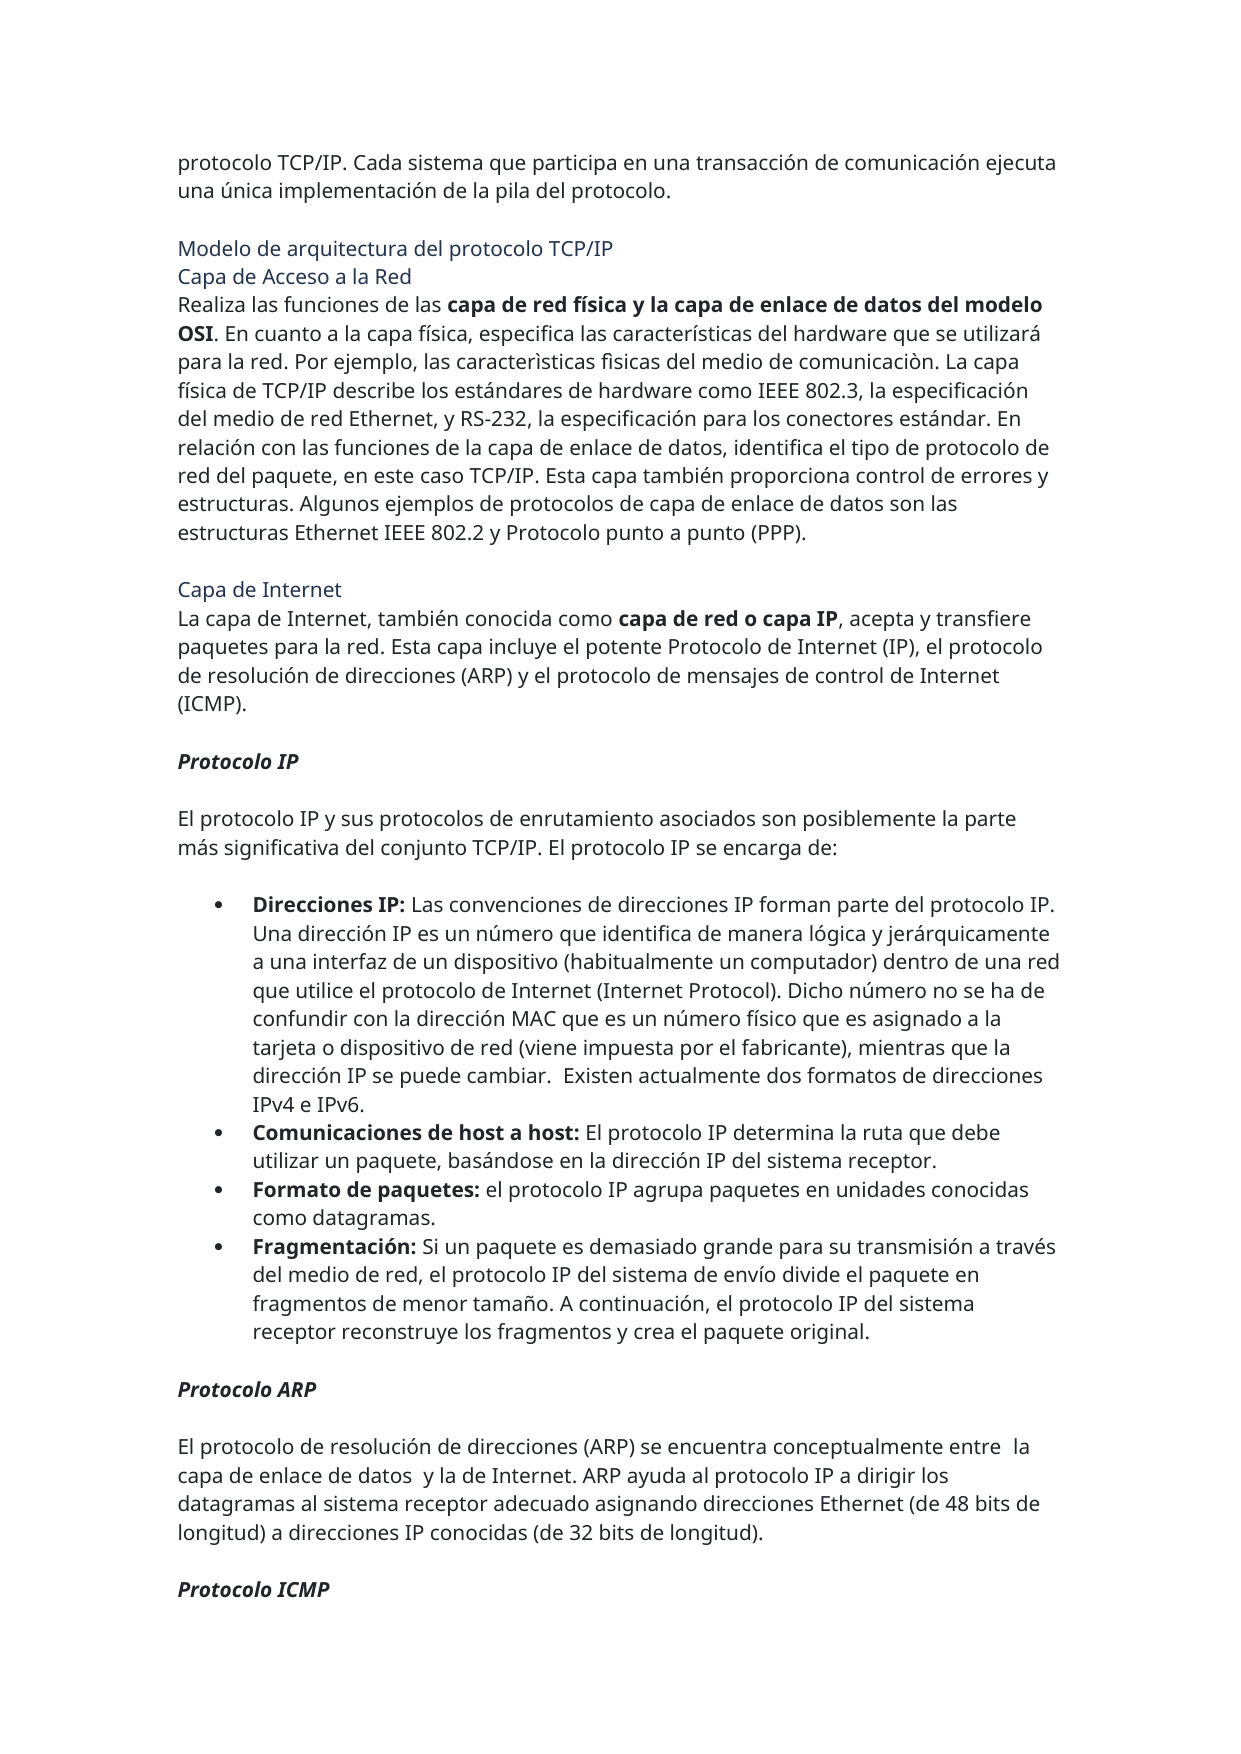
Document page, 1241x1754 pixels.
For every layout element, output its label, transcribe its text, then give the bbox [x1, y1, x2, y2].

list Direcciones IP: Las convenciones de direcciones IP forman parte del protocolo IP. Una dirección IP es un número que identifica de manera lógica y jerárquicamente a una interfaz de un dispositivo (habitualmente un computador) dentro de una red que utilice el protocolo de Internet (Internet Protocol). Dicho número no se ha de confundir con la dirección MAC que es un número físico que es asignado a la tarjeta o dispositivo de red (viene impuesta por el fabricante), mientras que la dirección IP se puede cambiar. Existen actualmente dos formatos de direcciones IPv4 e IPv6. [215, 891, 1063, 1118]
subtitle Modelo de arquitectura del protocolo TCP/IP [177, 234, 1063, 262]
text Protocolo ARP [177, 1375, 1063, 1403]
text Realiza las funciones de las capa de red física y la capa de enlace de datos del modelo OSI. En cuanto a la capa física, especifica las características del hardware que se utilizará para la red. Por ejemplo, las caracterìsticas fìsicas del medio de comunicaciòn. La capa física de TCP/IP describe los estándares de hardware como IEEE 802.3, la especificación del medio de red Ethernet, y RS-232, la especificación para los conectores estándar. En relación con las funciones de la capa de enlace de datos, identifica el tipo de protocolo de red del paquete, en este caso TCP/IP. Esta capa también proporciona control de errores y estructuras. Algunos ejemplos de protocolos de capa de enlace de datos son las estructuras Ethernet IEEE 802.2 y Protocolo punto a punto (PPP). [177, 291, 1063, 546]
text El protocolo de resolución de direcciones (ARP) se encuentra conceptualmente entre la capa de enlace de datos y la de Internet. ARP ayuda al protocolo IP a dirigir los datagramas al sistema receptor adecuado asignando direcciones Ethernet (de 48 bits de longitud) a direcciones IP conocidas (de 32 bits de longitud). [177, 1432, 1063, 1546]
text Protocolo IP [177, 747, 1063, 775]
text El protocolo IP y sus protocolos de enrutamiento asociados son posiblemente la parte más significativa del conjunto TCP/IP. El protocolo IP se encarga de: [177, 804, 1063, 861]
subtitle Capa de Internet [177, 576, 1063, 604]
list Comunicaciones de host a host: El protocolo IP determina la ruta que debe utilizar un paquete, basándose en la dirección IP del sistema receptor. [215, 1118, 1063, 1175]
list Fragmentación: Si un paquete es demasiado grande para su transmisión a través del medio de red, el protocolo IP del sistema de envío divide el paquete en fragmentos de menor tamaño. A continuación, el protocolo IP del sistema receptor reconstruye los fragmentos y crea el paquete original. [215, 1232, 1063, 1346]
text Protocolo ICMP [177, 1575, 1063, 1604]
subtitle Capa de Acceso a la Red [177, 262, 1063, 291]
list Formato de paquetes: el protocolo IP agrupa paquetes en unidades conocidas como datagramas. [215, 1175, 1063, 1232]
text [177, 148, 1063, 204]
text La capa de Internet, también conocida como capa de red o capa IP, acepta y transfiere paquetes para la red. Esta capa incluye el potente Protocolo de Internet (IP), el protocolo de resolución de direcciones (ARP) y el protocolo de mensajes de control de Internet (ICMP). [177, 604, 1063, 718]
